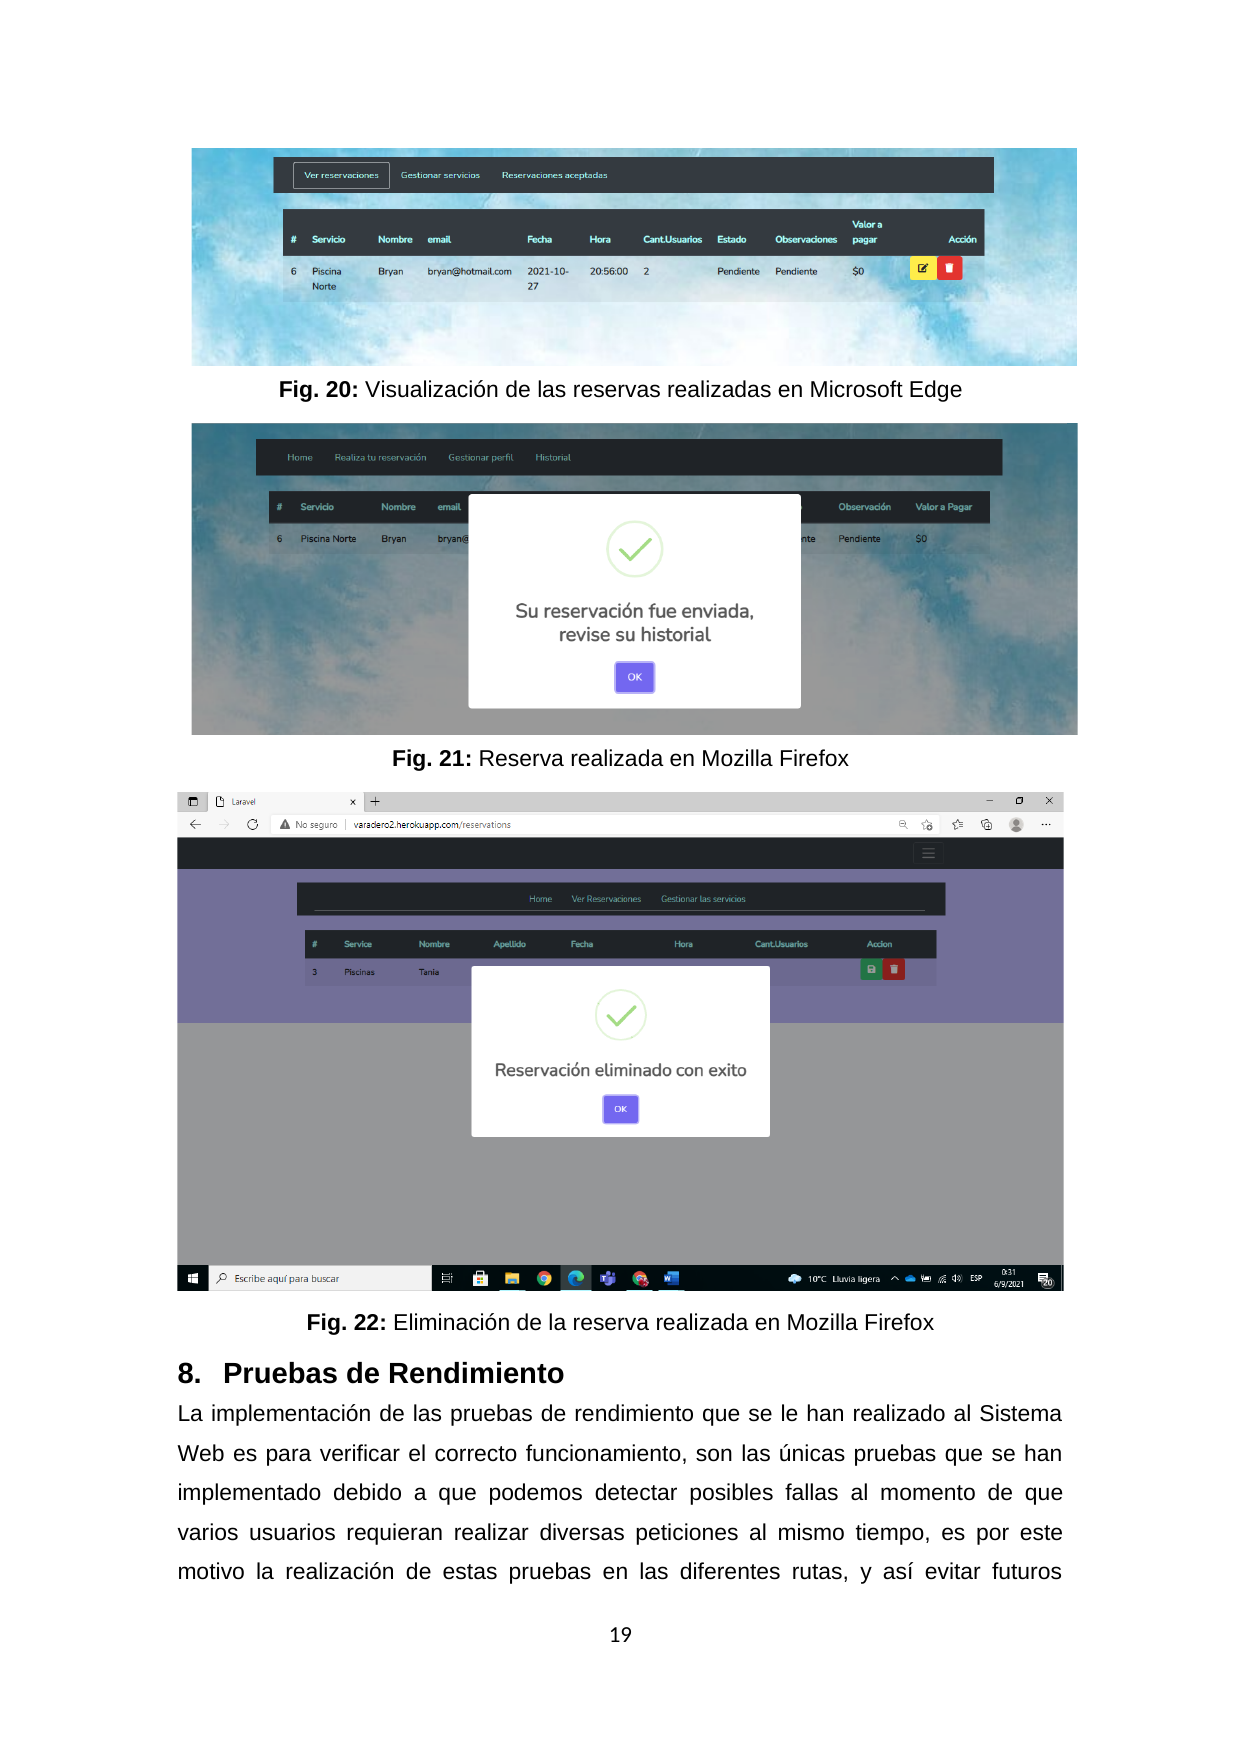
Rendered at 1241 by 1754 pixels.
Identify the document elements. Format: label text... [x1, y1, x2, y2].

picture [177, 792, 1064, 1291]
subtitle Pruebas de Rendimiento [177, 1356, 1063, 1390]
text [177, 1400, 1063, 1585]
picture [191, 423, 1078, 735]
text Fig. 21: Reserva realizada en Mozilla Firefox [177, 745, 1063, 771]
text Fig. 22: Eliminación de la reserva realizada en Mozilla Firefox [177, 1309, 1063, 1335]
text Fig. 20: Visualización de las reservas realizadas en Microsoft Edge [177, 376, 1063, 402]
picture [191, 148, 1077, 366]
